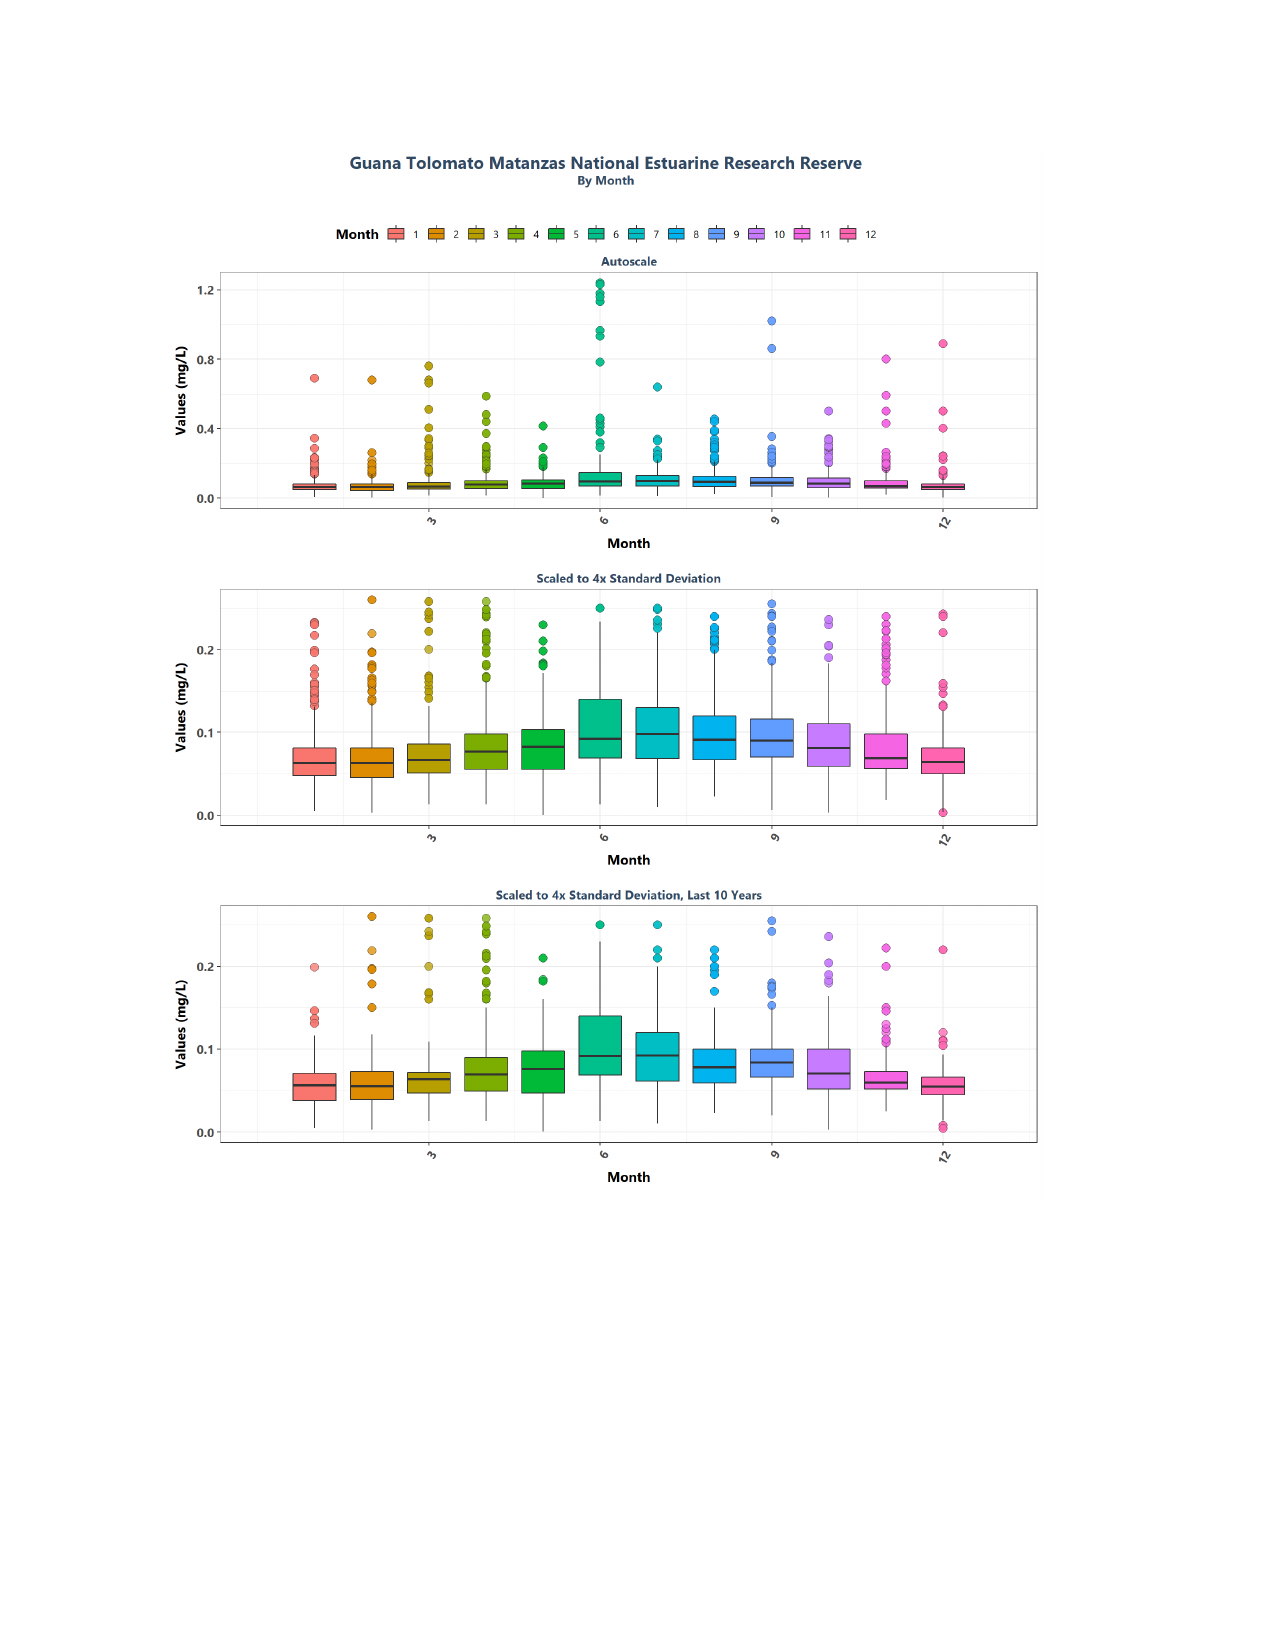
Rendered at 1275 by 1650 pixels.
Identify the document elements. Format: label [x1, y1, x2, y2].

picture [168, 150, 1044, 1200]
